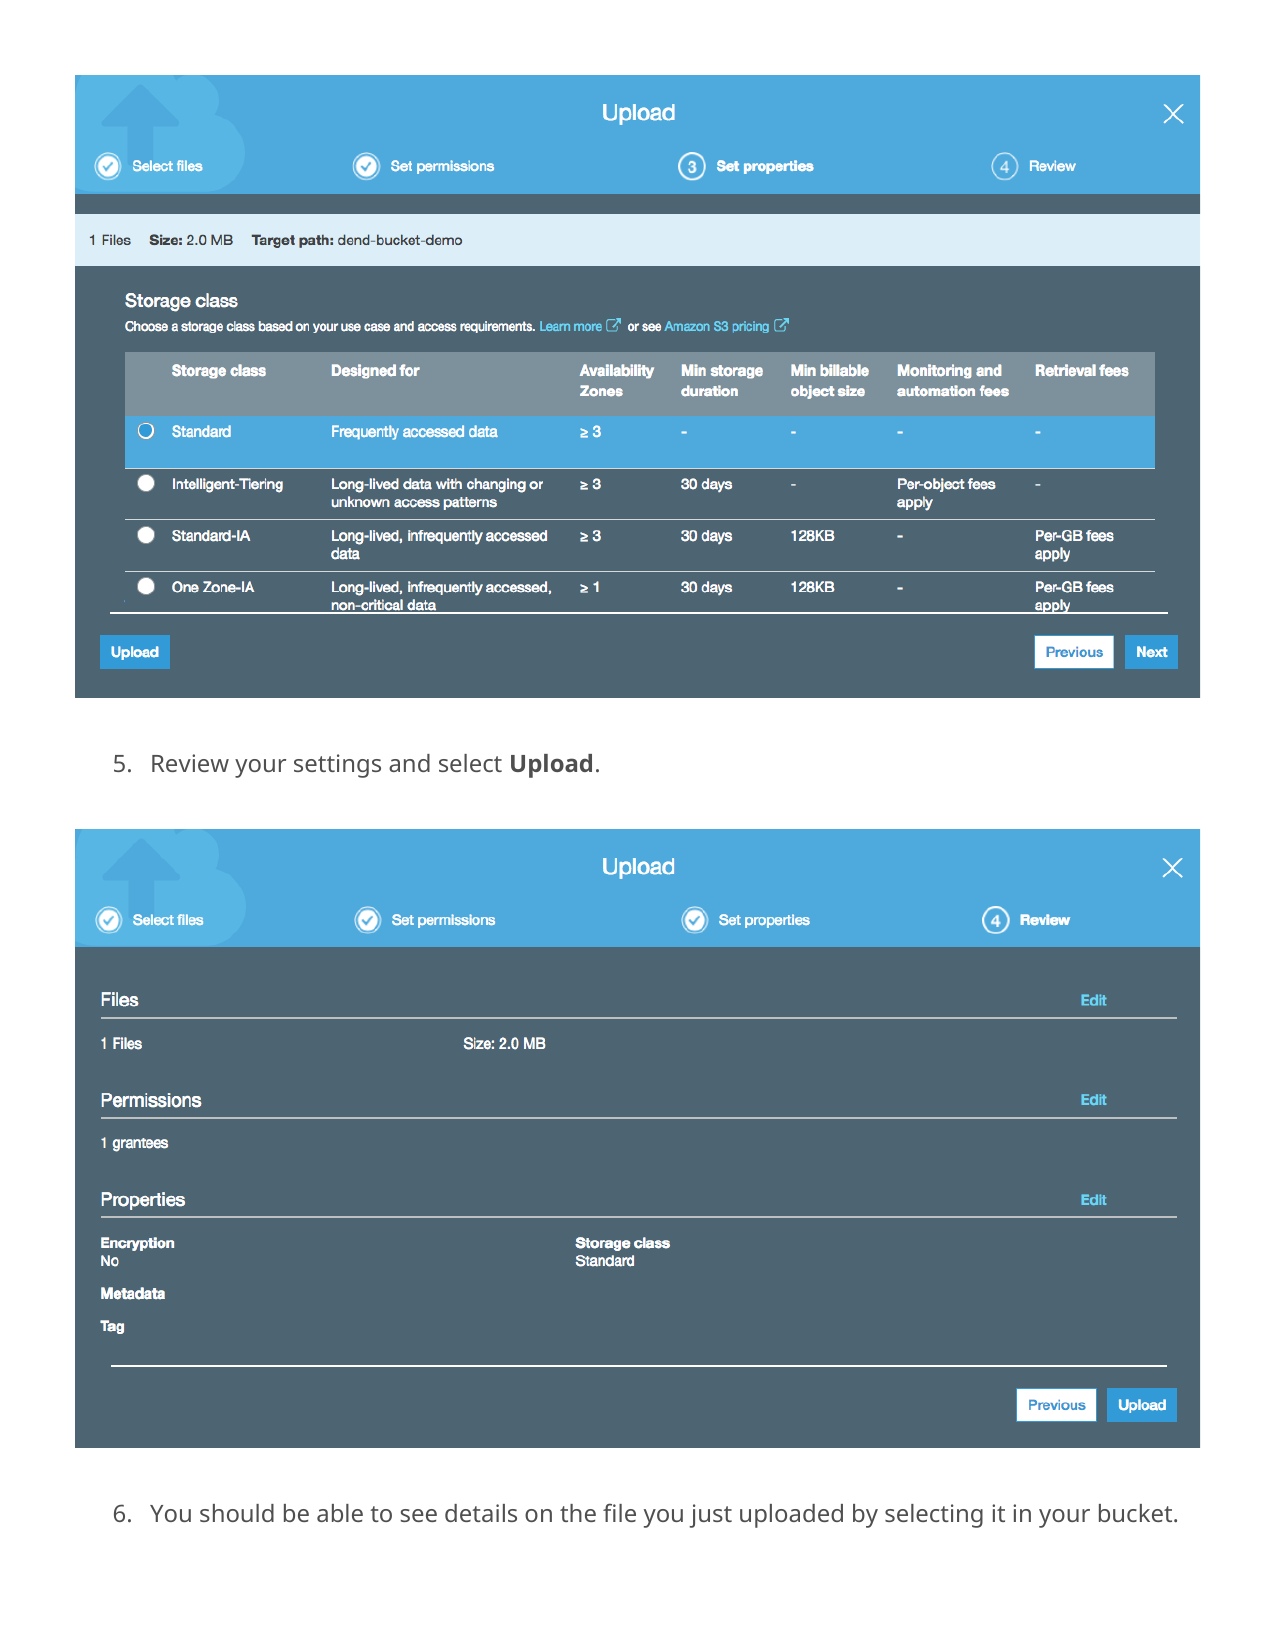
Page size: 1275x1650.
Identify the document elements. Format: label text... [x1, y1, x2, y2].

picture [75, 75, 1200, 698]
picture [75, 829, 1200, 1448]
list Review your settings and select Upload. [112, 747, 1200, 780]
list You should be able to see details on the file you just uploaded by selecting it in your bucket. [112, 1497, 1200, 1530]
